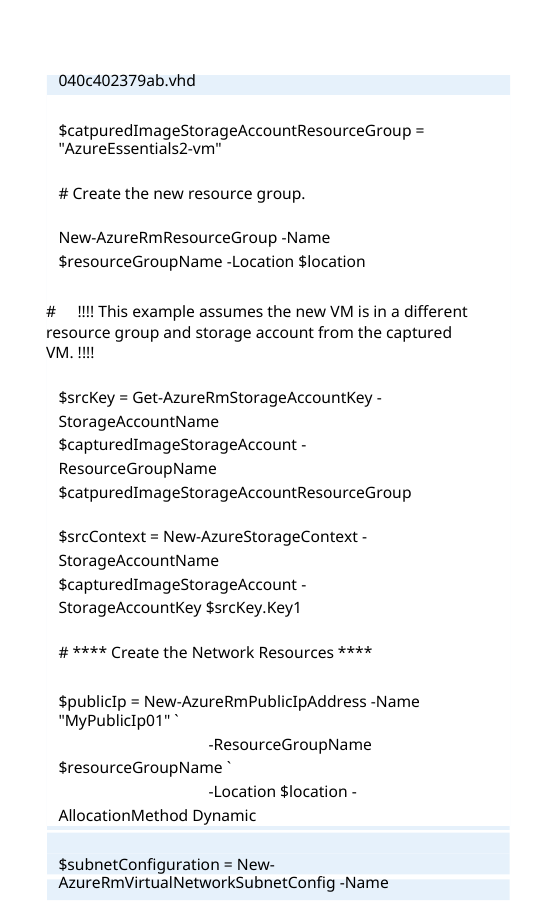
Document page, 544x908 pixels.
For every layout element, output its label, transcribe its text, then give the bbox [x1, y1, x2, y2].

text $srcKey = Get-AzureRmStorageAccountKey - [58, 387, 491, 408]
text AllocationMethod Dynamic [58, 804, 491, 826]
list !!!! This example assumes the new VM is in a different resource group and storage account from the captured VM. !!!! [46, 301, 491, 363]
text $resourceGroupName ` [58, 757, 491, 778]
text $srcContext = New-AzureStorageContext - [58, 526, 491, 547]
picture [46, 75, 511, 826]
text StorageAccountKey $srcKey.Key1 [58, 597, 491, 618]
text StorageAccountName [58, 550, 491, 571]
text $subnetConfiguration = New-AzureRmVirtualNetworkSubnetConfig -Name [58, 855, 426, 893]
text $catpuredImageStorageAccountResourceGroup = "AzureEssentials2-vm" [58, 121, 464, 159]
text -Location $location - [208, 781, 491, 802]
text ResourceGroupName [58, 458, 491, 479]
text StorageAccountName [58, 410, 491, 432]
text 040c402379ab.vhd [58, 70, 491, 91]
text $catpuredImageStorageAccountResourceGroup [58, 481, 491, 503]
text $resourceGroupName -Location $location [58, 251, 491, 272]
text $publicIp = New-AzureRmPublicIpAddress -Name "MyPublicIp01" ` [58, 693, 472, 731]
text # Create the new resource group. [58, 182, 491, 204]
text # **** Create the Network Resources **** [58, 642, 491, 663]
text $capturedImageStorageAccount - [58, 434, 491, 455]
text $capturedImageStorageAccount - [58, 573, 491, 595]
text New-AzureRmResourceGroup -Name [58, 227, 491, 248]
text -ResourceGroupName [208, 733, 491, 754]
